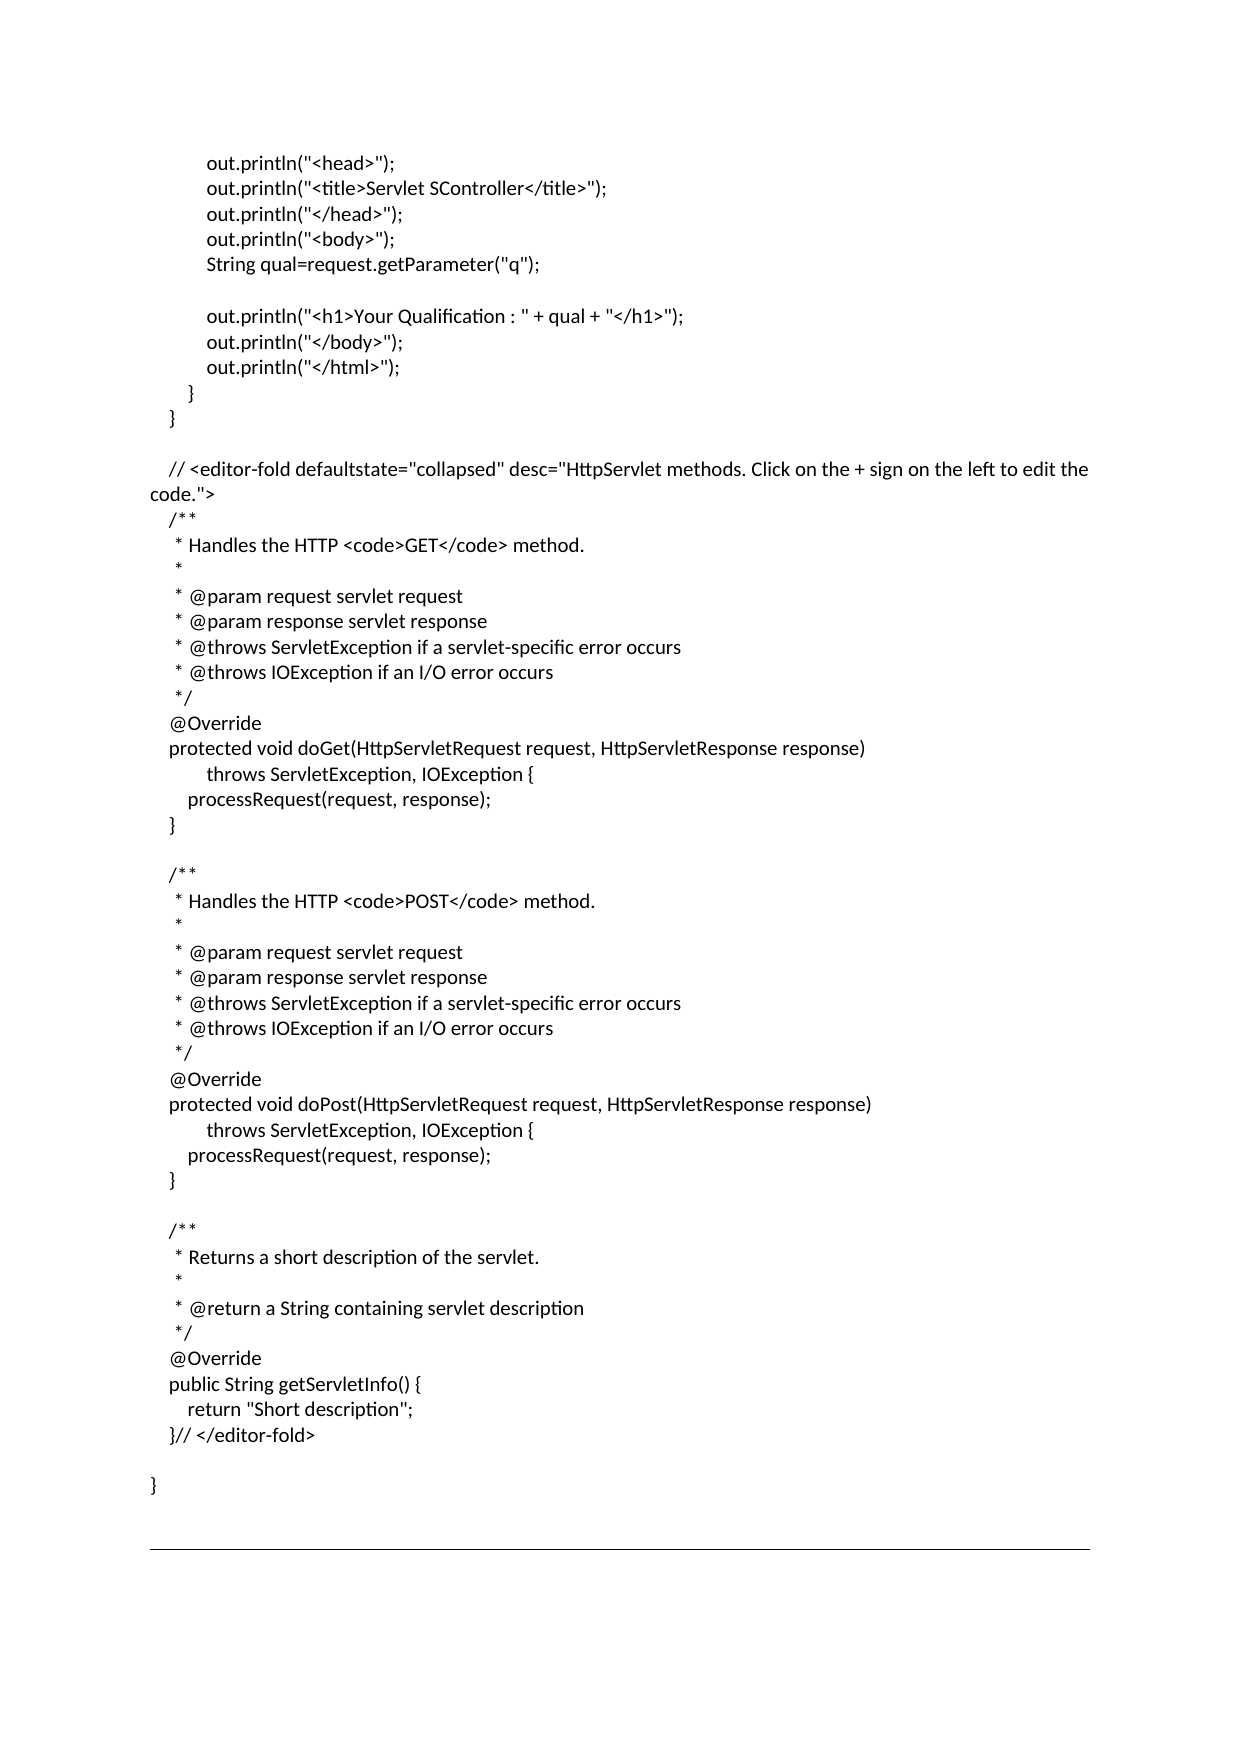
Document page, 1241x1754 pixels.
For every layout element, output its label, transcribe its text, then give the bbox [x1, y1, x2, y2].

text * [150, 913, 1090, 939]
text processRequest(request, response); [150, 786, 1090, 812]
text * @param request servlet request [150, 583, 1090, 608]
text return "Short description"; [150, 1396, 1090, 1422]
text String qual=request.getParameter("q"); [150, 252, 1090, 277]
text * @return a String containing servlet description [150, 1295, 1090, 1320]
text * [150, 558, 1090, 583]
text public String getServletInfo() { [150, 1371, 1090, 1396]
text /** [150, 1218, 1090, 1244]
text out.println("<h1>Your Qualification : " + qual + "</h1>"); [150, 303, 1090, 329]
text */ [150, 1041, 1090, 1066]
text } [150, 1473, 1090, 1498]
text * @throws ServletException if a servlet-specific error occurs [150, 990, 1090, 1015]
text throws ServletException, IOException { [150, 761, 1090, 786]
text @Override [150, 1066, 1090, 1091]
text * Handles the HTTP <code>POST</code> method. [150, 888, 1090, 913]
text @Override [150, 1346, 1090, 1371]
text // <editor-fold defaultstate="collapsed" desc="HttpServlet methods. Click on the + sign on the left to edit the code."> [150, 456, 1090, 507]
text @Override [150, 710, 1090, 736]
text /** [150, 507, 1090, 532]
text * [150, 1269, 1090, 1295]
text * @param request servlet request [150, 939, 1090, 964]
text * @throws ServletException if a servlet-specific error occurs [150, 634, 1090, 659]
text out.println("<head>"); [150, 150, 1090, 175]
text * @param response servlet response [150, 964, 1090, 990]
text /** [150, 863, 1090, 888]
text out.println("<body>"); [150, 226, 1090, 252]
text } [150, 380, 1090, 405]
text processRequest(request, response); [150, 1142, 1090, 1168]
text * @throws IOException if an I/O error occurs [150, 1015, 1090, 1041]
text out.println("</html>"); [150, 354, 1090, 380]
text } [150, 405, 1090, 431]
text }// </editor-fold> [150, 1422, 1090, 1447]
text */ [150, 685, 1090, 710]
text protected void doGet(HttpServletRequest request, HttpServletResponse response) [150, 736, 1090, 761]
text } [150, 812, 1090, 837]
text */ [150, 1320, 1090, 1346]
text * Handles the HTTP <code>GET</code> method. [150, 532, 1090, 558]
text throws ServletException, IOException { [150, 1117, 1090, 1142]
text protected void doPost(HttpServletRequest request, HttpServletResponse response) [150, 1091, 1090, 1117]
text * Returns a short description of the servlet. [150, 1244, 1090, 1269]
text out.println("<title>Servlet SController</title>"); [150, 175, 1090, 201]
text * @throws IOException if an I/O error occurs [150, 659, 1090, 685]
text out.println("</head>"); [150, 201, 1090, 226]
text * @param response servlet response [150, 608, 1090, 634]
text } [150, 1168, 1090, 1193]
text out.println("</body>"); [150, 329, 1090, 354]
